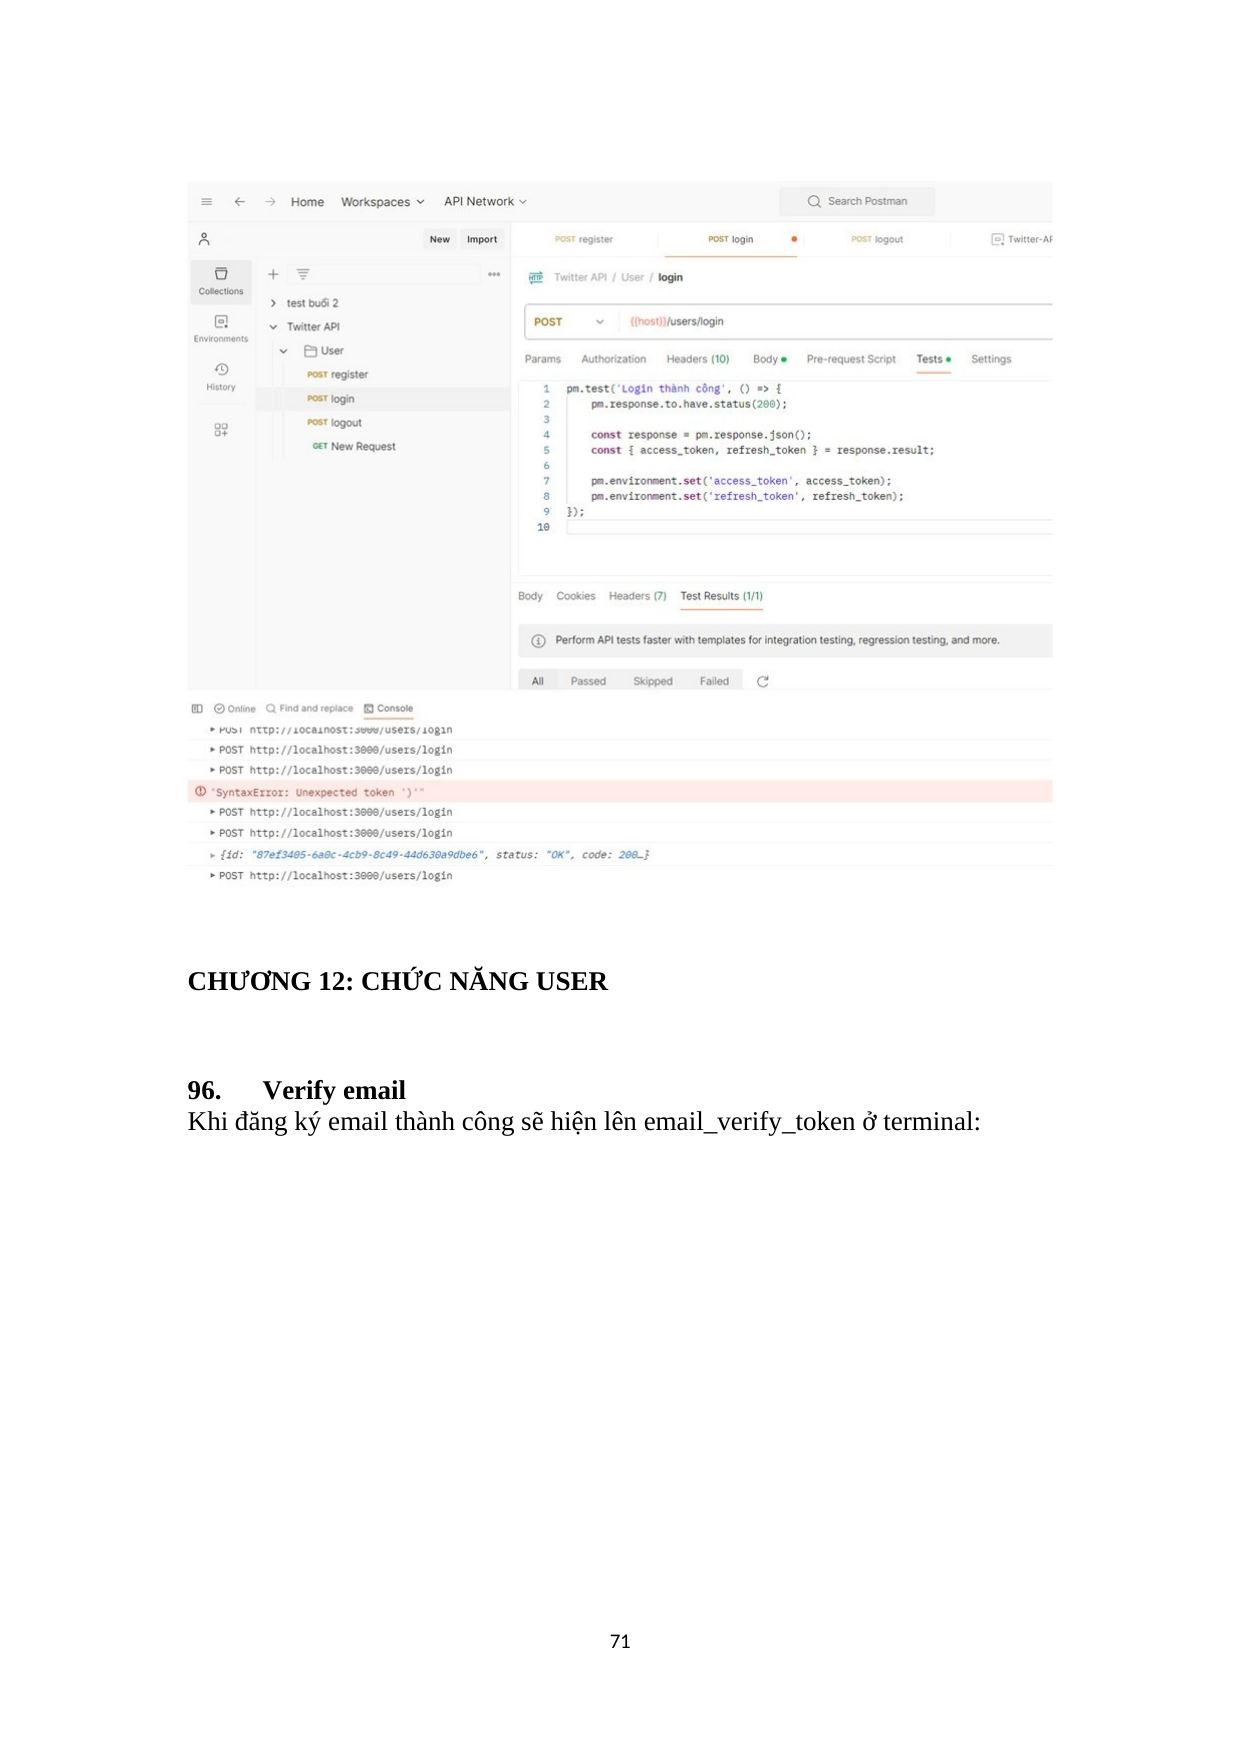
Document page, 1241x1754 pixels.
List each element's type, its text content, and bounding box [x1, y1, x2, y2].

list Verify email [187, 1074, 1053, 1105]
text Khi đăng ký email thành công sẽ hiện lên email_verify_token ở terminal: [187, 1105, 1053, 1136]
subtitle CHƯƠNG 12: CHỨC NĂNG USER [187, 964, 1053, 996]
picture [187, 181, 1053, 898]
